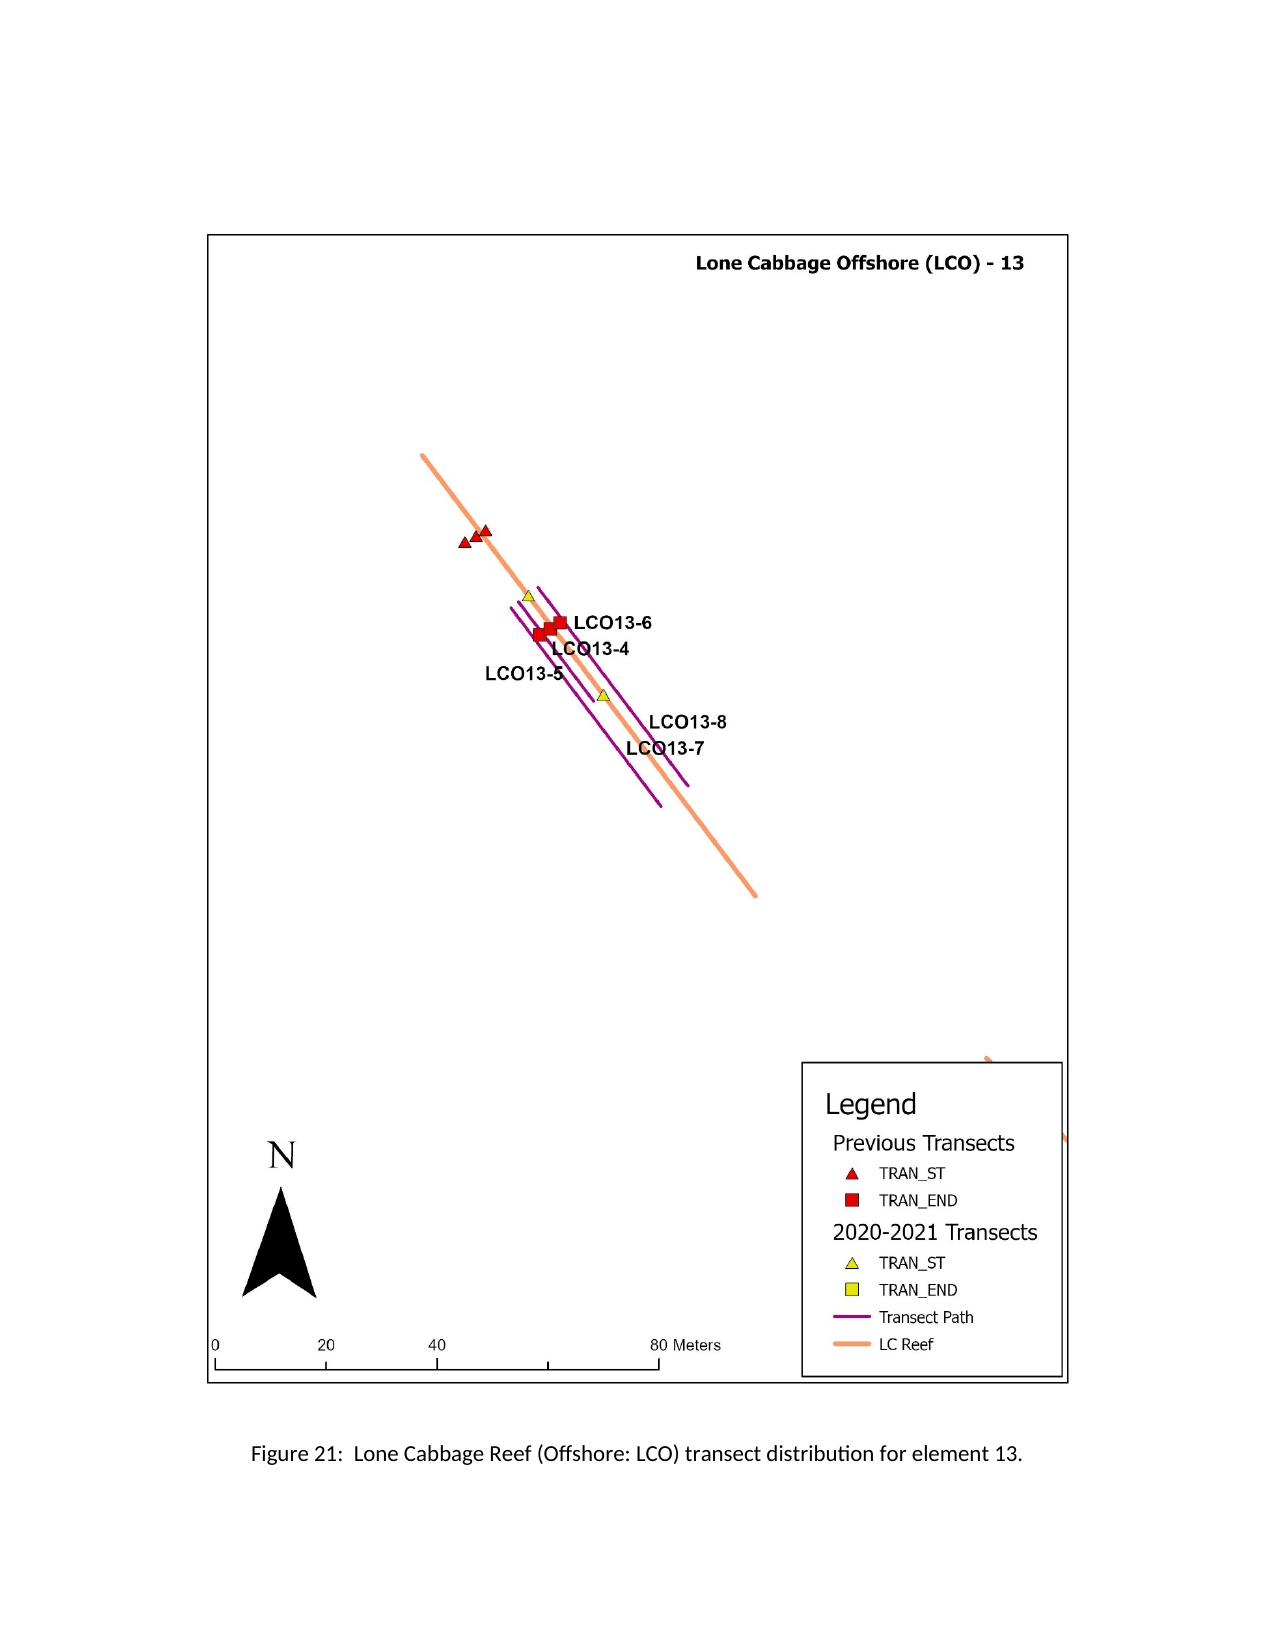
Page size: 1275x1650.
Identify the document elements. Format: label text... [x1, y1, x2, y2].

text Figure 21: Lone Cabbage Reef (Offshore: LCO) transect distribution for element 13. [150, 1440, 1125, 1467]
picture [150, 178, 1125, 1440]
